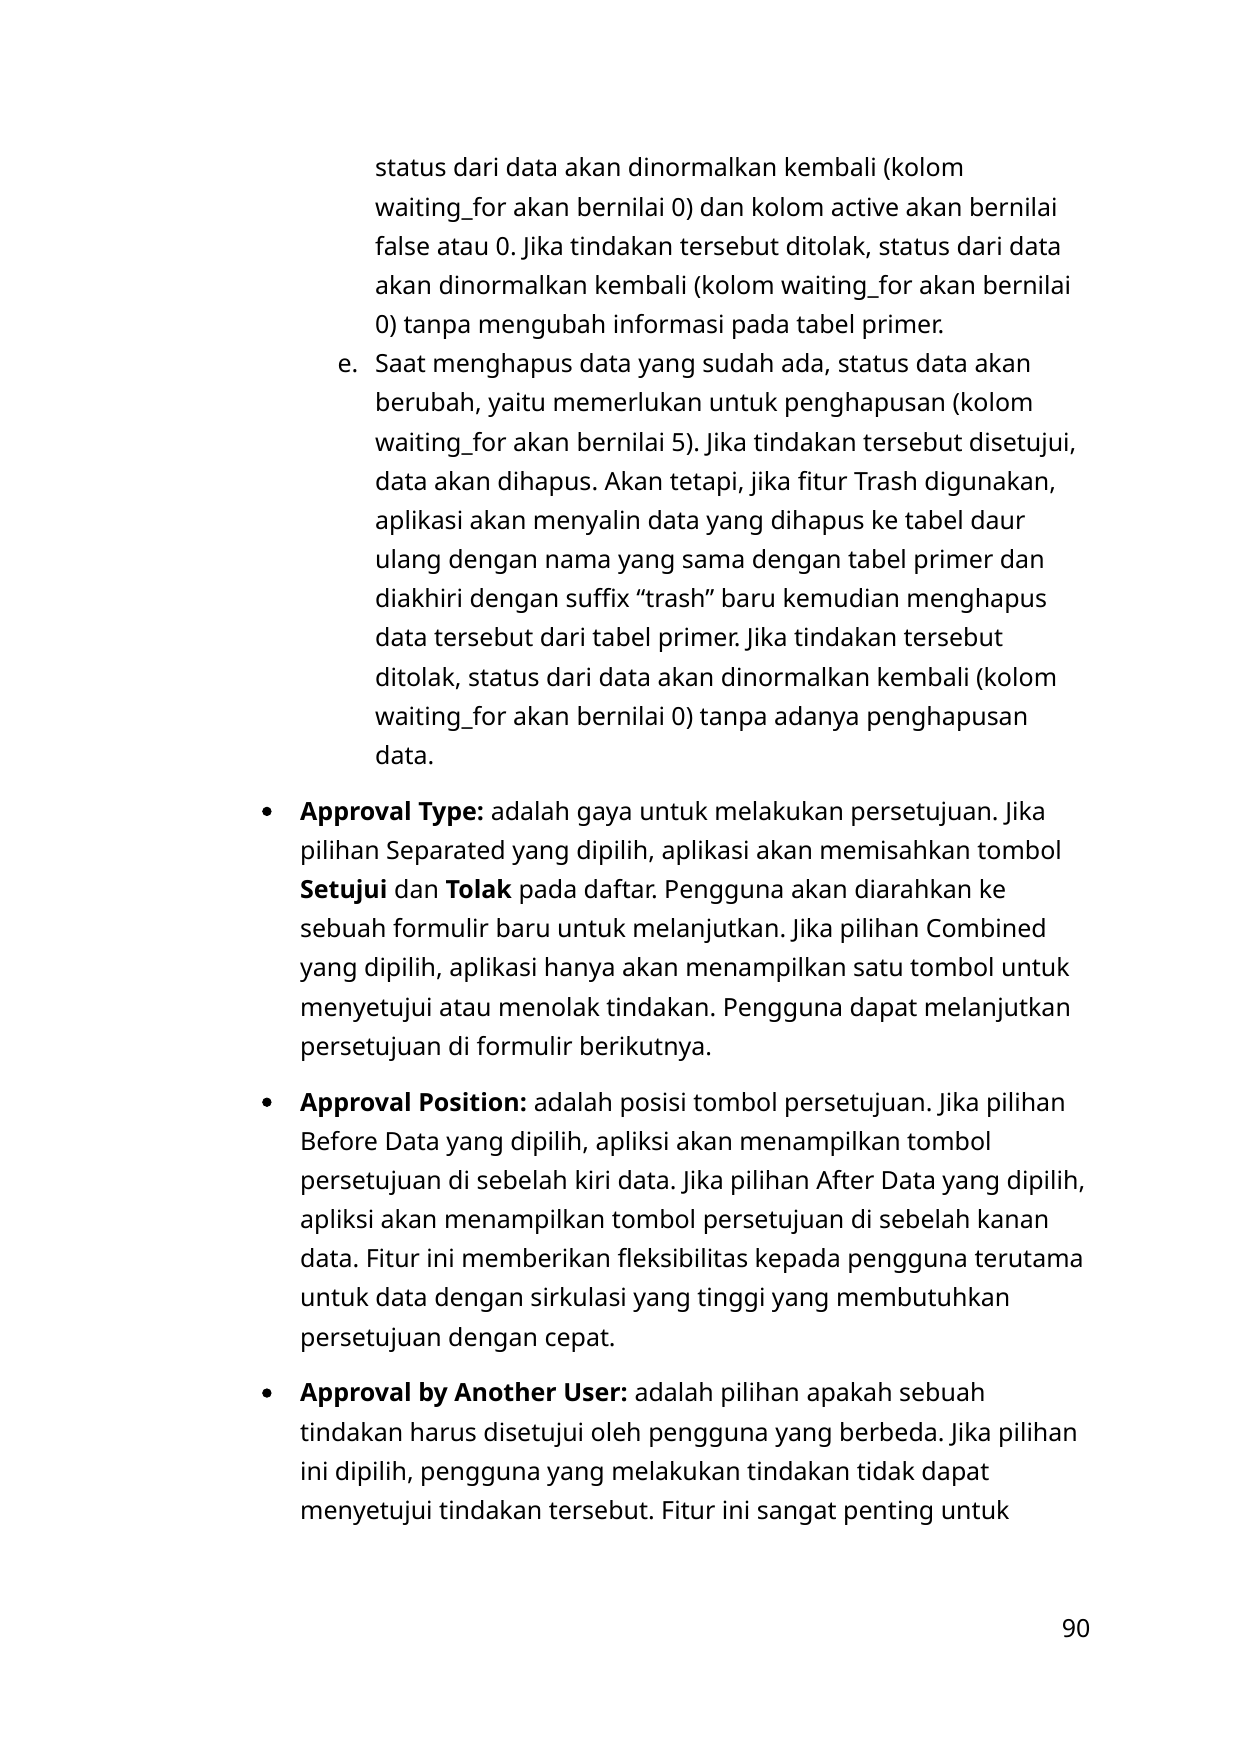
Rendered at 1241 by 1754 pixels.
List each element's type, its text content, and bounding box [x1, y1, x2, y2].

list Saat menghapus data yang sudah ada, status data akan berubah, yaitu memerlukan untuk penghapusan (kolom waiting_for akan bernilai 5). Jika tindakan tersebut disetujui, data akan dihapus. Akan tetapi, jika fitur Trash digunakan, aplikasi akan menyalin data yang dihapus ke tabel daur ulang dengan nama yang sama dengan tabel primer dan diakhiri dengan suffix “trash” baru kemudian menghapus data tersebut dari tabel primer. Jika tindakan tersebut ditolak, status dari data akan dinormalkan kembali (kolom waiting_for akan bernilai 0) tanpa adanya penghapusan data. [337, 346, 1090, 772]
list Approval Position: adalah posisi tombol persetujuan. Jika pilihan Before Data yang dipilih, apliksi akan menampilkan tombol persetujuan di sebelah kiri data. Jika pilihan After Data yang dipilih, apliksi akan menampilkan tombol persetujuan di sebelah kanan data. Fitur ini memberikan fleksibilitas kepada pengguna terutama untuk data dengan sirkulasi yang tinggi yang membutuhkan persetujuan dengan cepat. [262, 1084, 1090, 1353]
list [337, 150, 1090, 341]
list Approval Type: adalah gaya untuk melakukan persetujuan. Jika pilihan Separated yang dipilih, aplikasi akan memisahkan tombol Setujui dan Tolak pada daftar. Pengguna akan diarahkan ke sebuah formulir baru untuk melanjutkan. Jika pilihan Combined yang dipilih, aplikasi hanya akan menampilkan satu tombol untuk menyetujui atau menolak tindakan. Pengguna dapat melanjutkan persetujuan di formulir berikutnya. [262, 793, 1090, 1062]
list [262, 1375, 1090, 1527]
